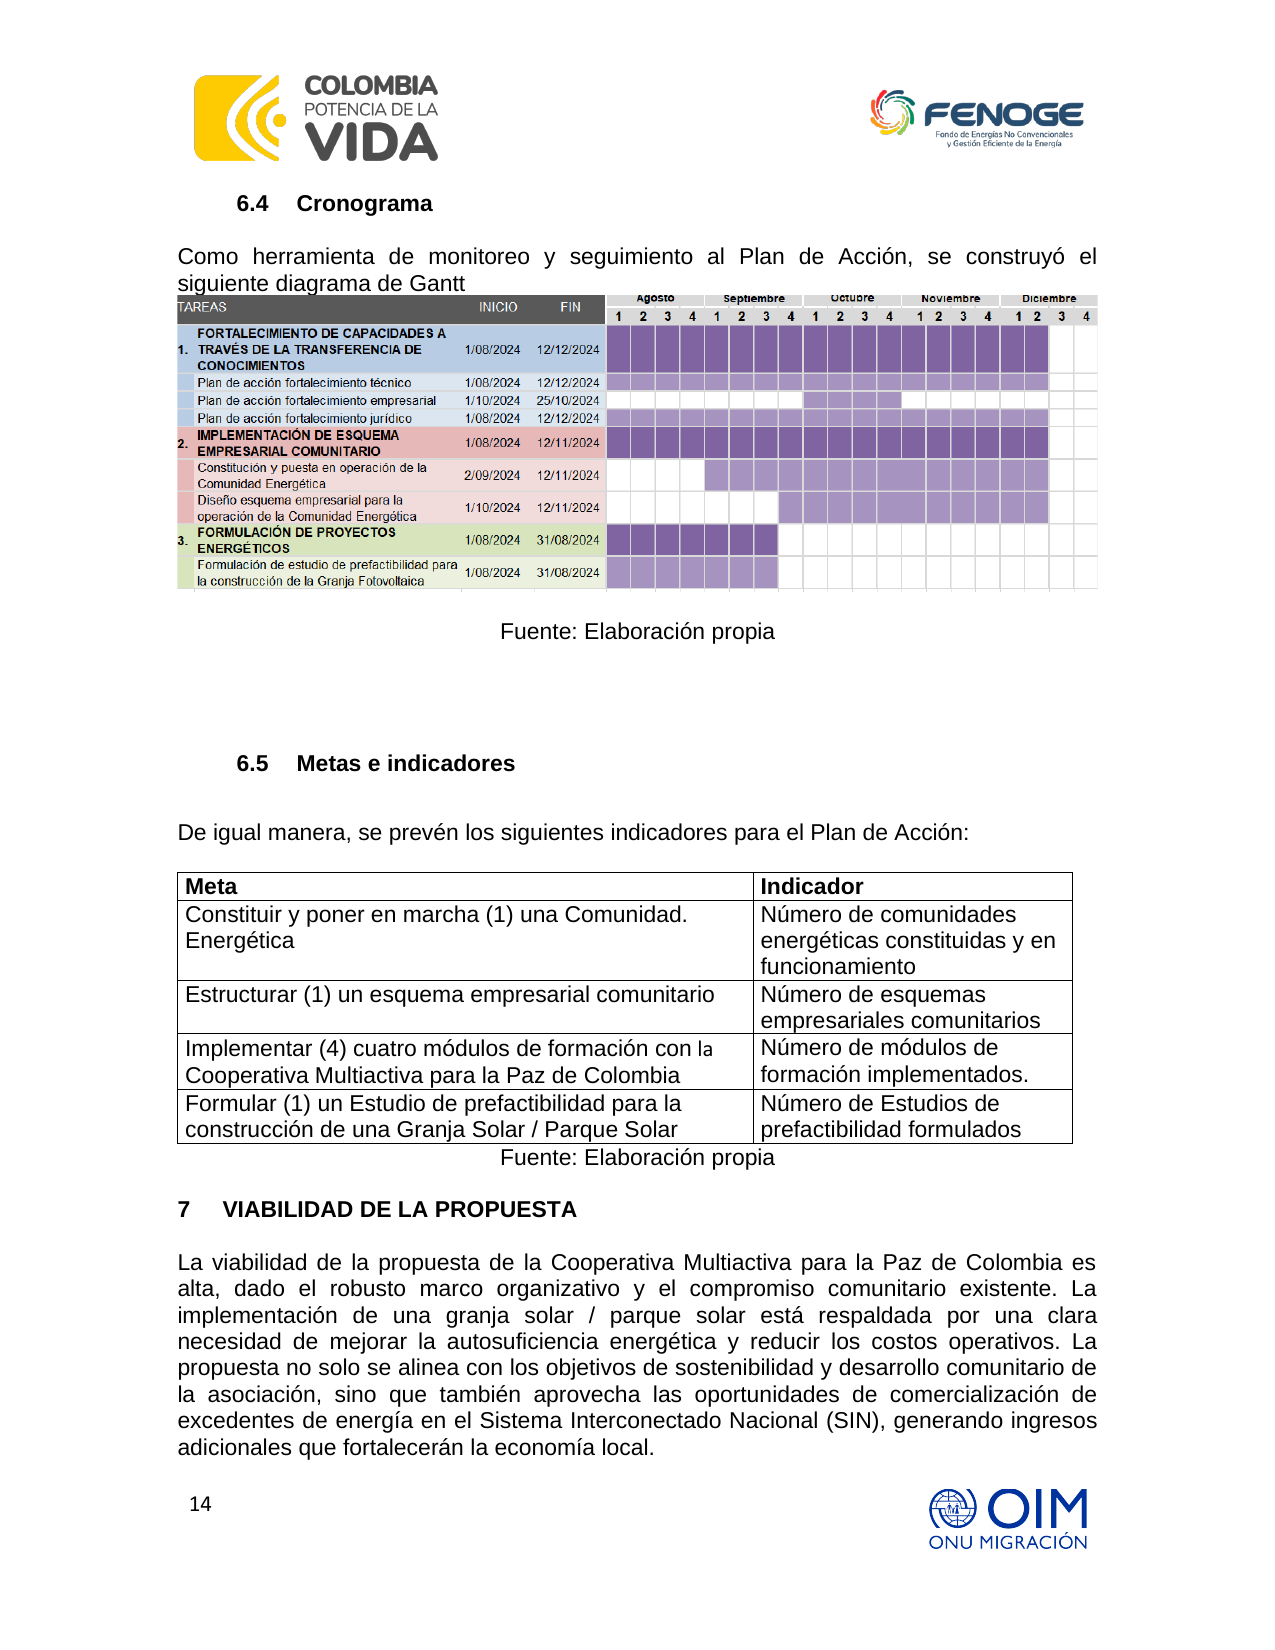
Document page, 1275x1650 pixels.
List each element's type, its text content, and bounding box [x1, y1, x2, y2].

subtitle Metas e indicadores [236, 750, 1098, 776]
text De igual manera, se prevén los siguientes indicadores para el Plan de Acción: [177, 819, 1098, 846]
subtitle VIABILIDAD DE LA PROPUESTA [177, 1196, 1098, 1223]
picture [929, 1489, 1087, 1549]
subtitle Cronograma [236, 190, 1098, 217]
picture [188, 73, 444, 163]
picture [869, 88, 1086, 148]
table_cell Número de módulos de formación implementados. [754, 1034, 1072, 1089]
table_cell Constituir y poner en marcha (1) una Comunidad. Energética [178, 901, 753, 979]
table_cell Implementar (4) cuatro módulos de formación con la Cooperativa Multiactiva para la Paz de Colombia [178, 1034, 753, 1089]
table_cell Estructurar (1) un esquema empresarial comunitario [178, 981, 753, 1033]
text Como herramienta de monitoreo y seguimiento al Plan de Acción, se construyó el siguiente diagrama de Gantt [177, 243, 1098, 295]
picture [177, 295, 1098, 592]
table_cell Número de esquemas empresariales comunitarios [754, 981, 1072, 1033]
table_cell Formular (1) un Estudio de prefactibilidad para la construcción de una Granja Solar / Parque Solar [178, 1090, 753, 1142]
table_cell Número de Estudios de prefactibilidad formulados [754, 1090, 1072, 1142]
text Fuente: Elaboración propia [177, 618, 1098, 644]
table_cell Número de comunidades energéticas constituidas y en funcionamiento [754, 901, 1072, 979]
text Fuente: Elaboración propia [177, 1143, 1098, 1170]
text La viabilidad de la propuesta de la Cooperativa Multiactiva para la Paz de Colombia es alta, dado el robusto marco organizativo y el compromiso comunitario existente. La implementación de una granja solar / parque solar está respaldada por una clara necesidad de mejorar la autosuficiencia energética y reducir los costos operativos. La propuesta no solo se alinea con los objetivos de sostenibilidad y desarrollo comunitario de la asociación, sino que también aprovecha las oportunidades de comercialización de excedentes de energía en el Sistema Interconectado Nacional (SIN), generando ingresos adicionales que fortalecerán la economía local. [177, 1249, 1098, 1460]
table_header Meta [178, 873, 753, 899]
table_header Indicador [754, 873, 1072, 899]
